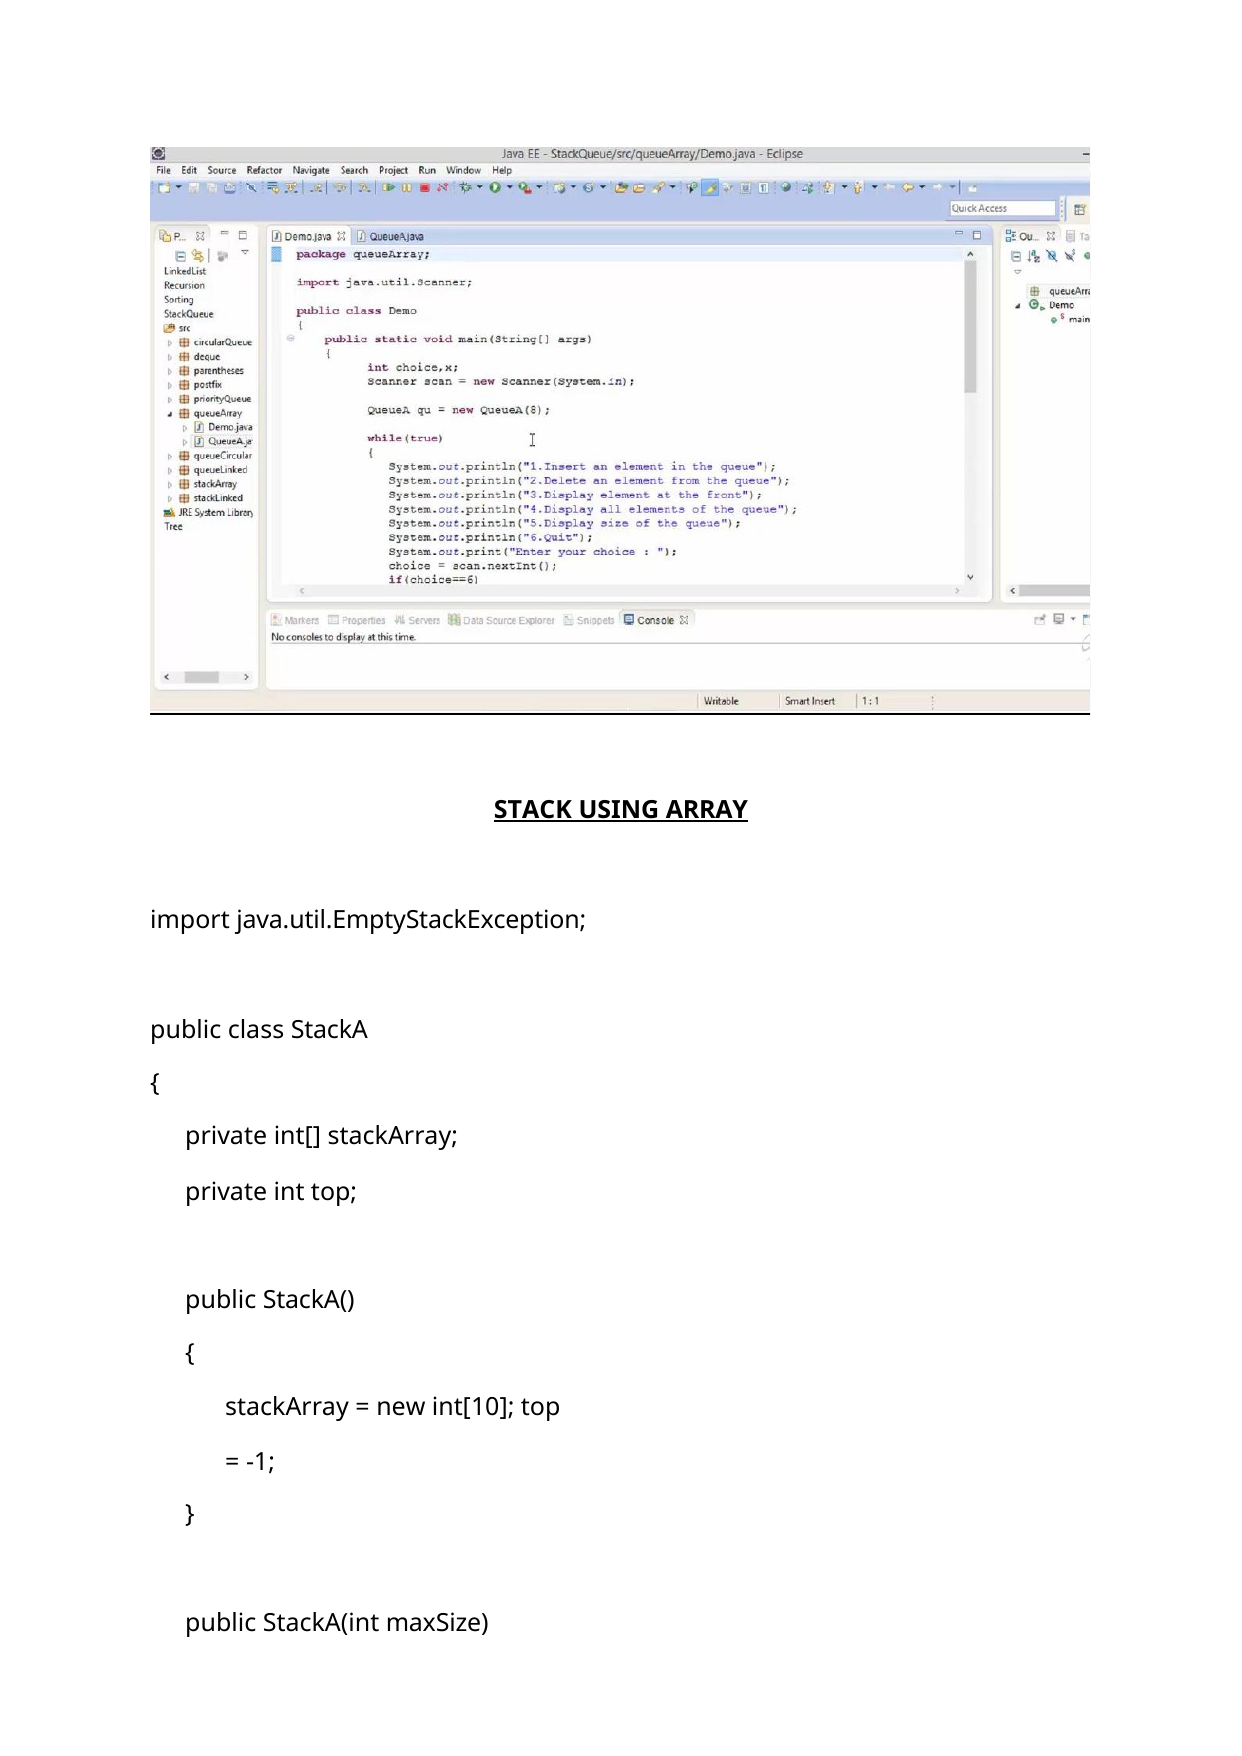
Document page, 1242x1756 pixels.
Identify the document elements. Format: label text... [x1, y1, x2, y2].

text public StackA() [185, 1282, 1094, 1316]
text STACK USING ARRAY [148, 791, 1094, 825]
text public class StackA [150, 1011, 1094, 1046]
text public StackA(int maxSize) [185, 1605, 1094, 1639]
text import java.util.EmptyStackException; [150, 902, 1094, 936]
text { [150, 1065, 1094, 1099]
text { [185, 1335, 1094, 1369]
text stackArray = new int[10]; top = -1; [225, 1388, 572, 1478]
text private int[] stackArray; private int top; [185, 1118, 488, 1207]
text } [185, 1499, 1094, 1528]
picture [150, 147, 1091, 715]
